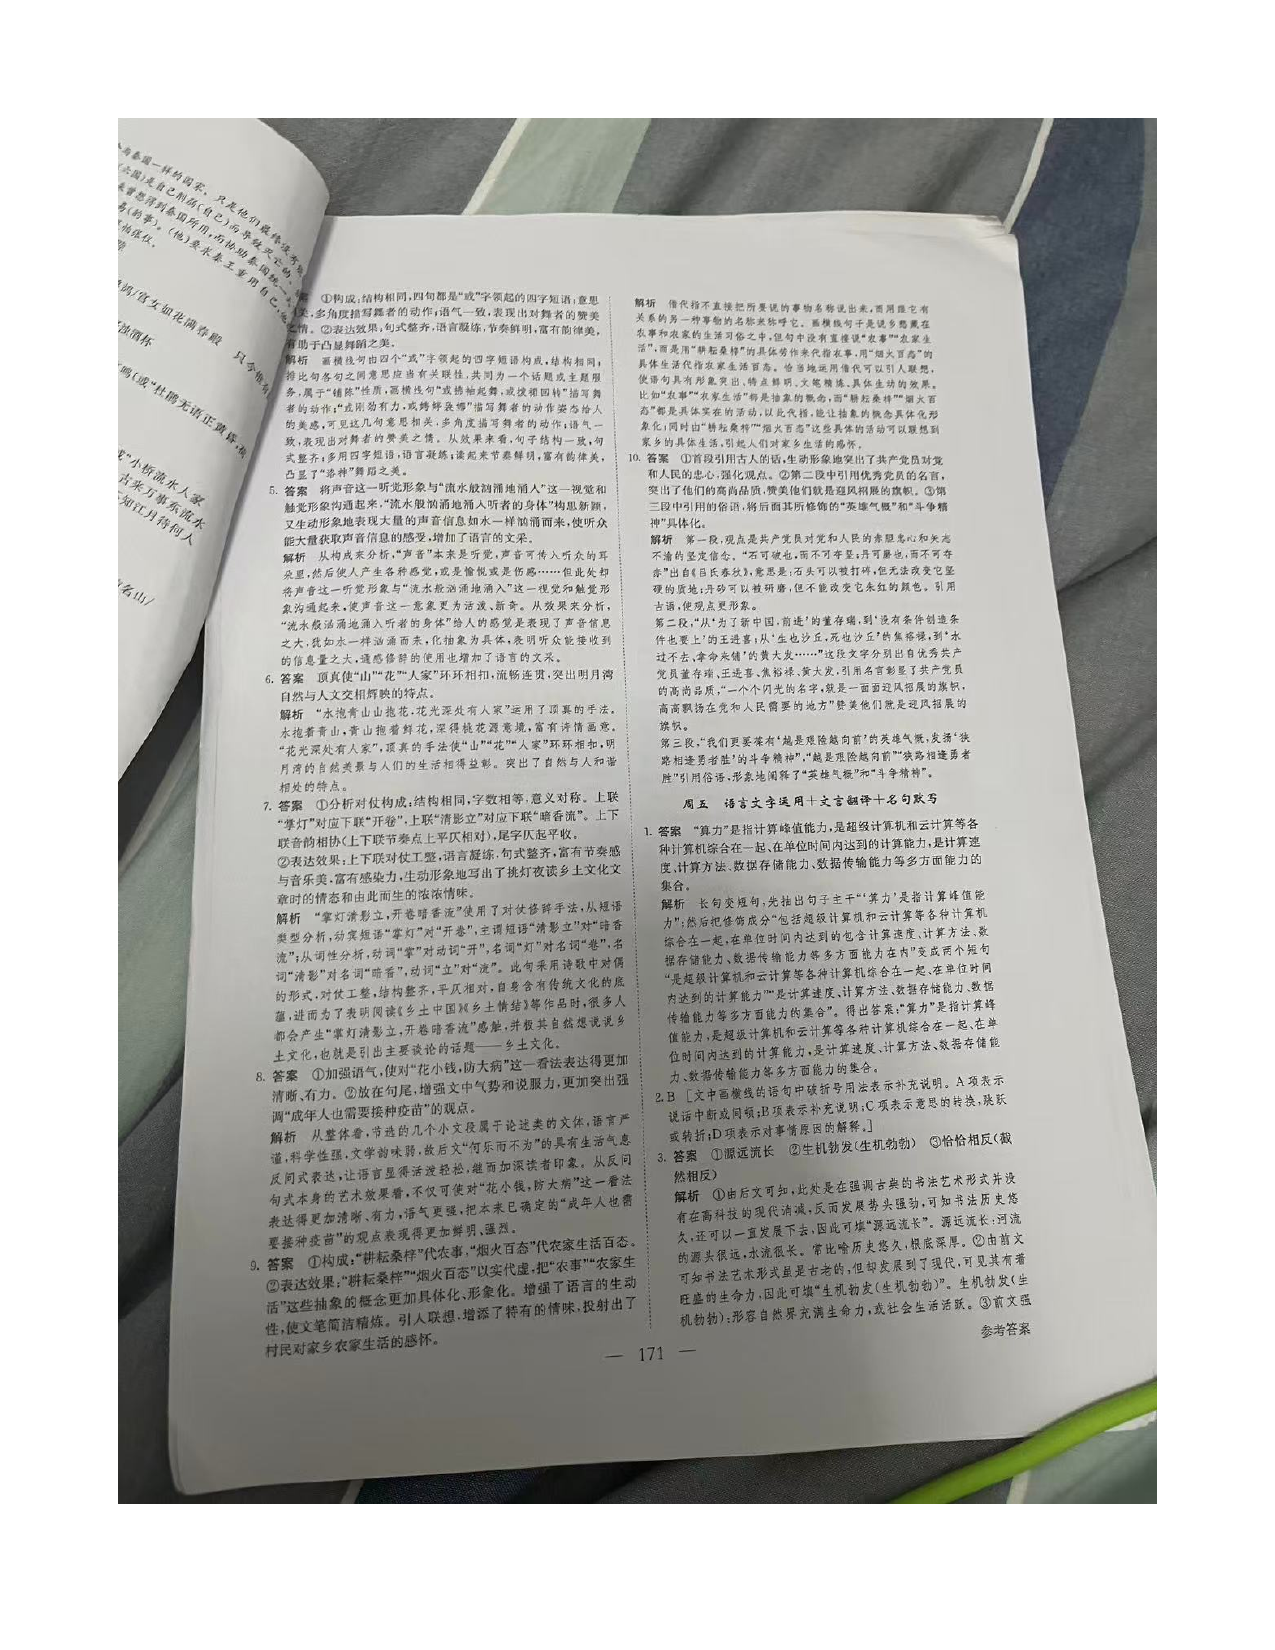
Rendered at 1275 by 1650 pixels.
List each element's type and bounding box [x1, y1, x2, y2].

picture [118, 118, 1157, 1504]
